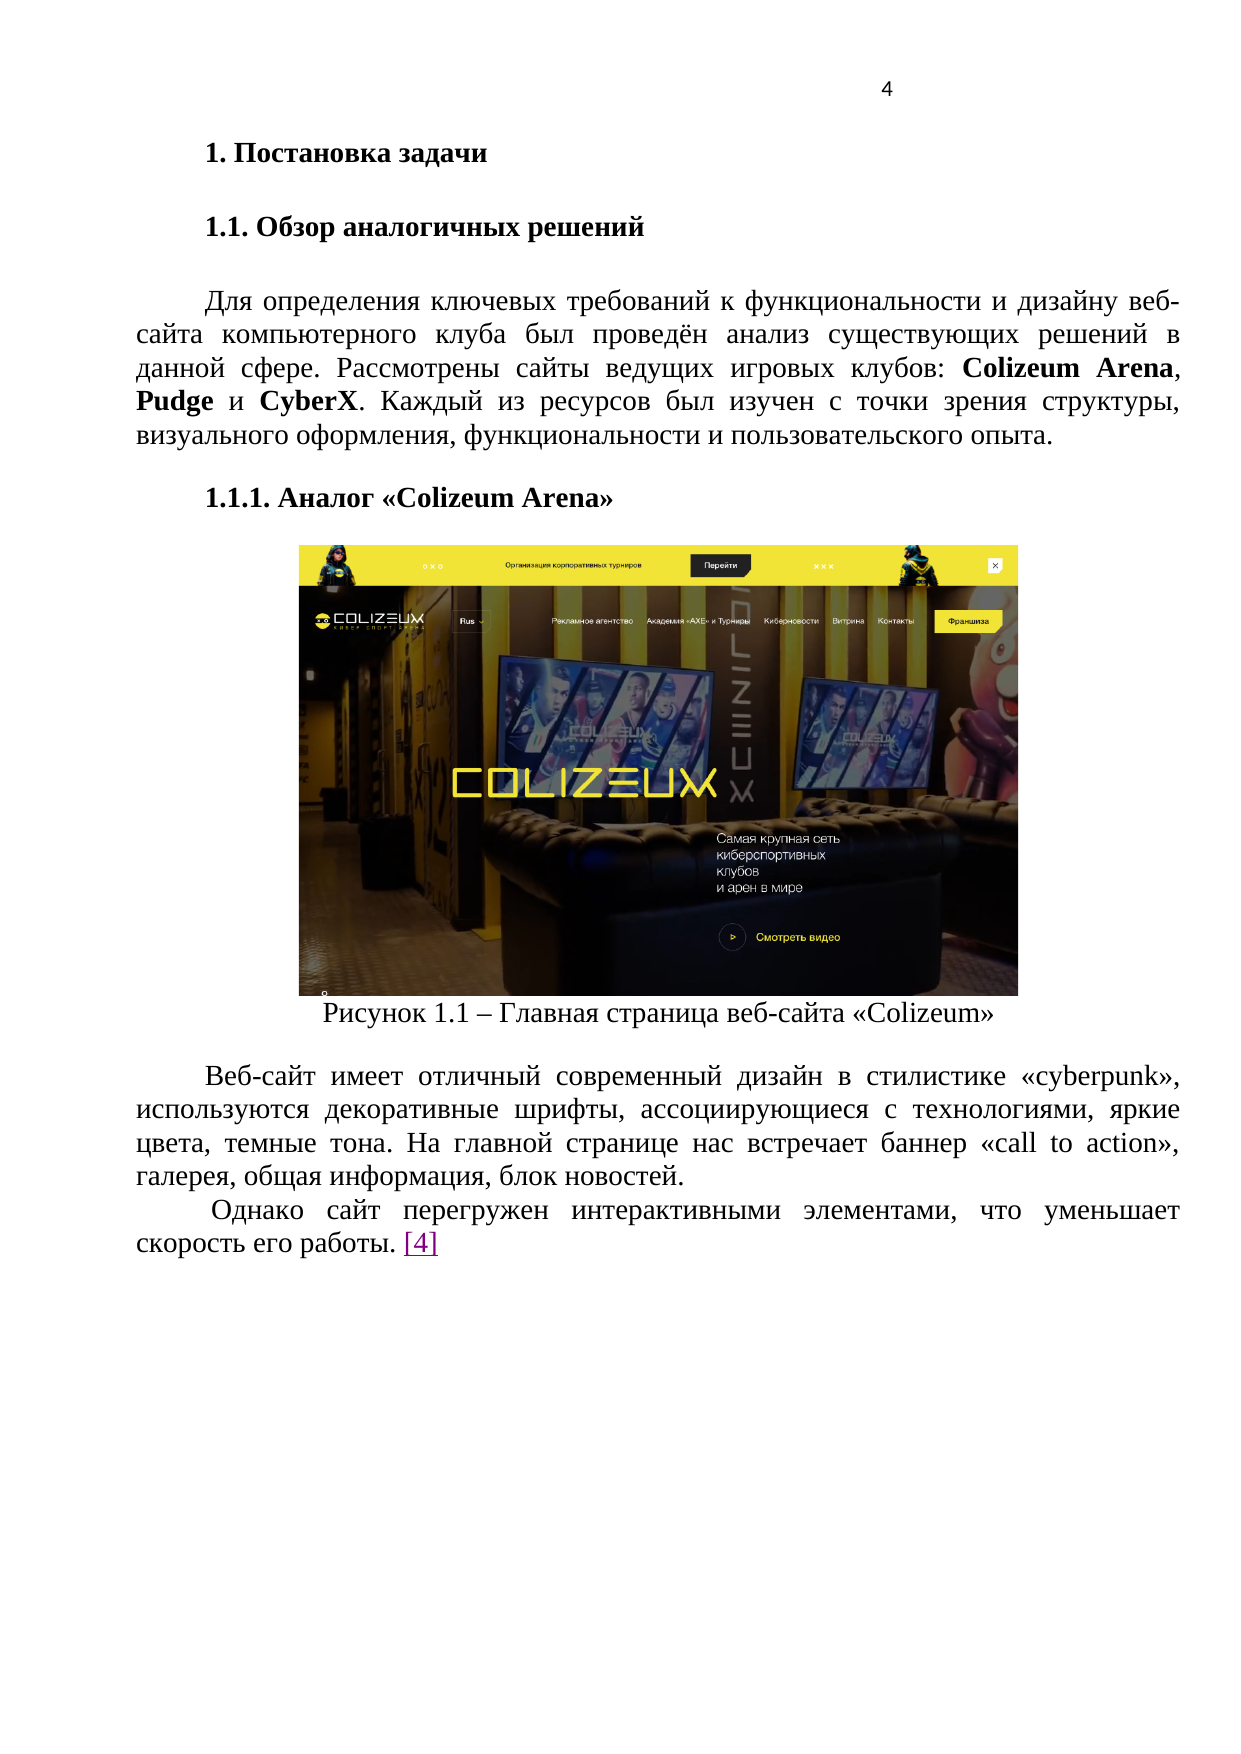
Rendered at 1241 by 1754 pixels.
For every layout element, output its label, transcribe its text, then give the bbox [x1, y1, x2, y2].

picture [298, 545, 1019, 996]
text Для определения ключевых требований к функциональности и дизайну веб-сайта компьютерного клуба был проведён анализ существующих решений в данной сфере. Рассмотрены сайты ведущих игровых клубов: Colizeum Arena, Pudge и CyberX. Каждый из ресурсов был изучен с точки зрения структуры, визуального оформления, функциональности и пользовательского опыта. [136, 283, 1181, 451]
text Веб-сайт имеет отличный современный дизайн в стилистике «cyberpunk», используются декоративные шрифты, ассоциирующиеся с технологиями, яркие цвета, темные тона. На главной странице нас встречает баннер «call to action», галерея, общая информация, блок новостей. Однако сайт перегружен интерактивными элементами, что уменьшает скорость его работы. [4] [136, 1058, 1181, 1259]
subtitle 1.1. Обзор аналогичных решений [136, 209, 1181, 243]
subtitle 1. Постановка задачи [136, 135, 1181, 169]
subtitle Аналог «Colizeum Arena» [136, 480, 1181, 513]
